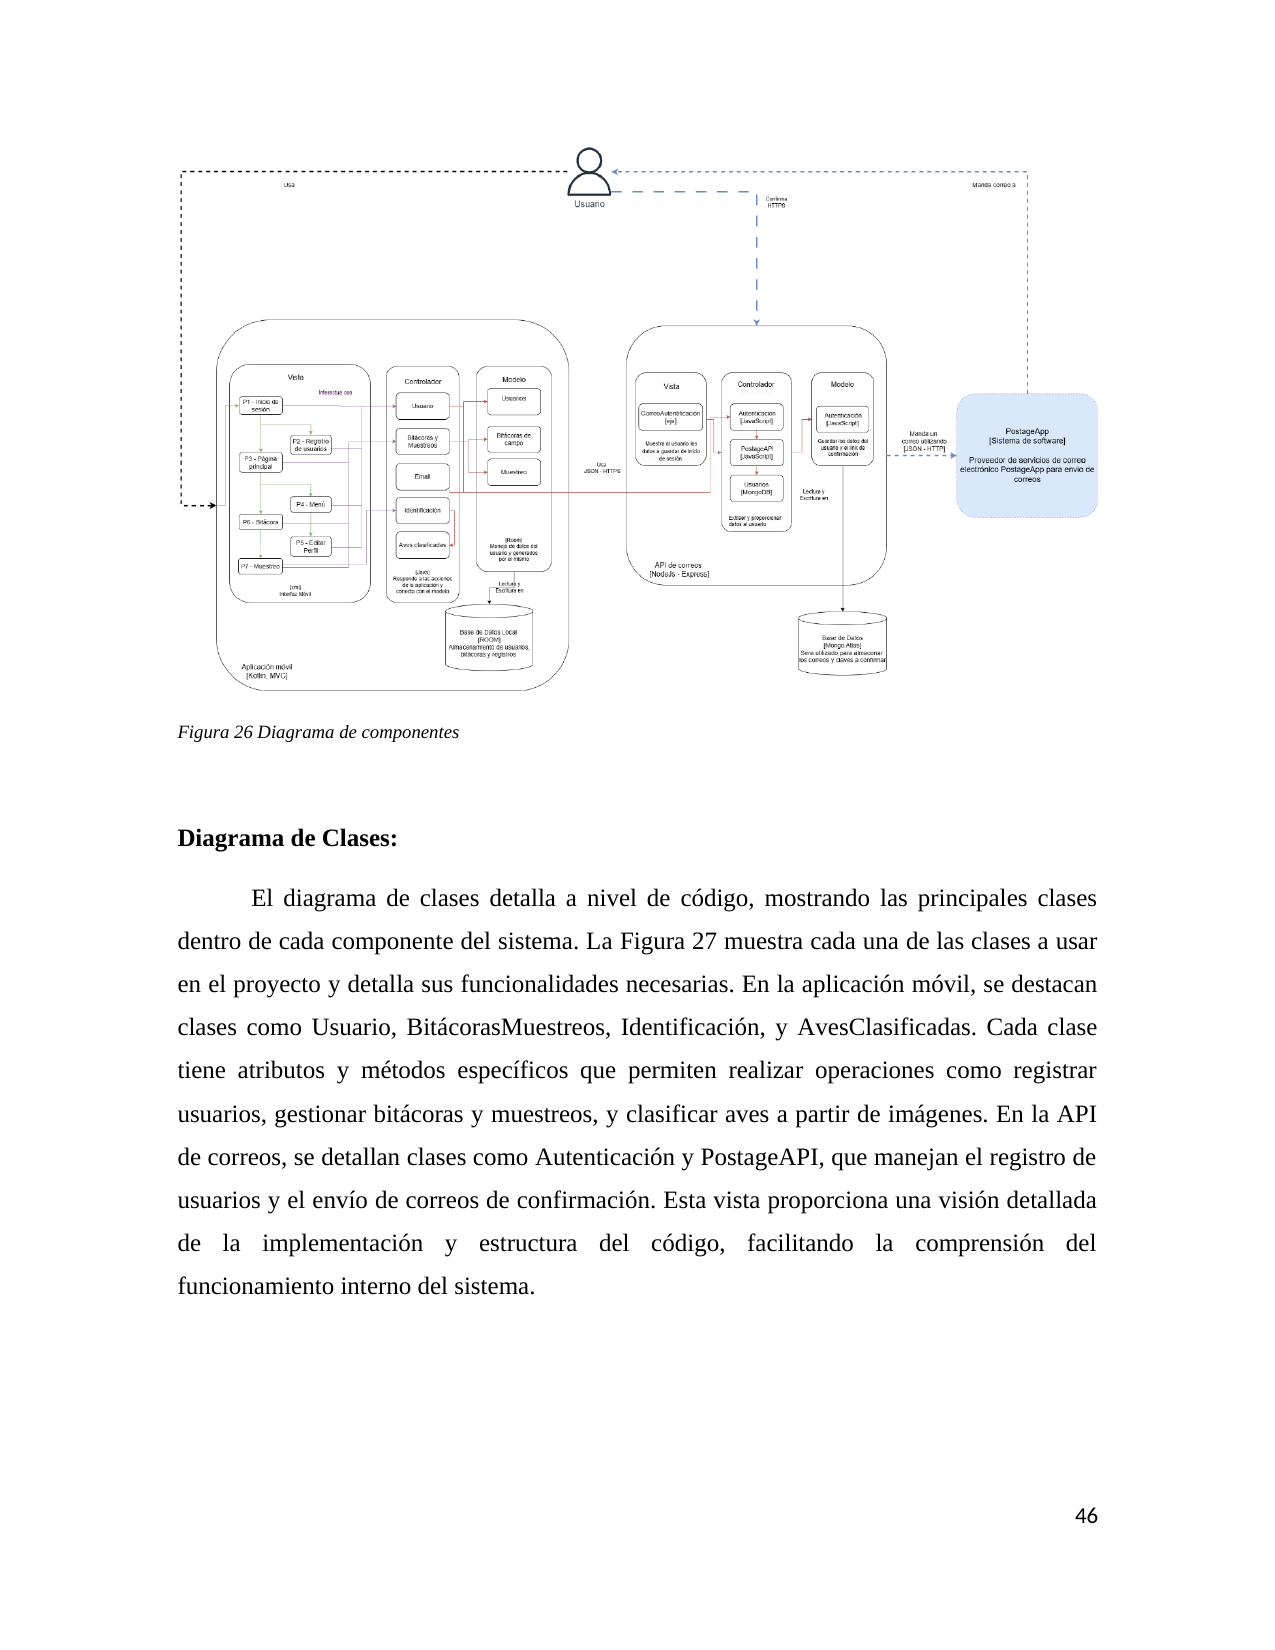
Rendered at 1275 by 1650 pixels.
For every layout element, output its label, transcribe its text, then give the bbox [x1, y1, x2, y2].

text Figura 26 Diagrama de componentes [177, 721, 1098, 743]
picture [177, 147, 1098, 691]
text El diagrama de clases detalla a nivel de código, mostrando las principales clases dentro de cada componente del sistema. La Figura 27 muestra cada una de las clases a usar en el proyecto y detalla sus funcionalidades necesarias. En la aplicación móvil, se destacan clases como Usuario, BitácorasMuestreos, Identificación, y AvesClasificadas. Cada clase tiene atributos y métodos específicos que permiten realizar operaciones como registrar usuarios, gestionar bitácoras y muestreos, y clasificar aves a partir de imágenes. En la API de correos, se detallan clases como Autenticación y PostageAPI, que manejan el registro de usuarios y el envío de correos de confirmación. Esta vista proporciona una visión detallada de la implementación y estructura del código, facilitando la comprensión del funcionamiento interno del sistema. [177, 883, 1098, 1300]
text Diagrama de Clases: [177, 823, 1098, 852]
